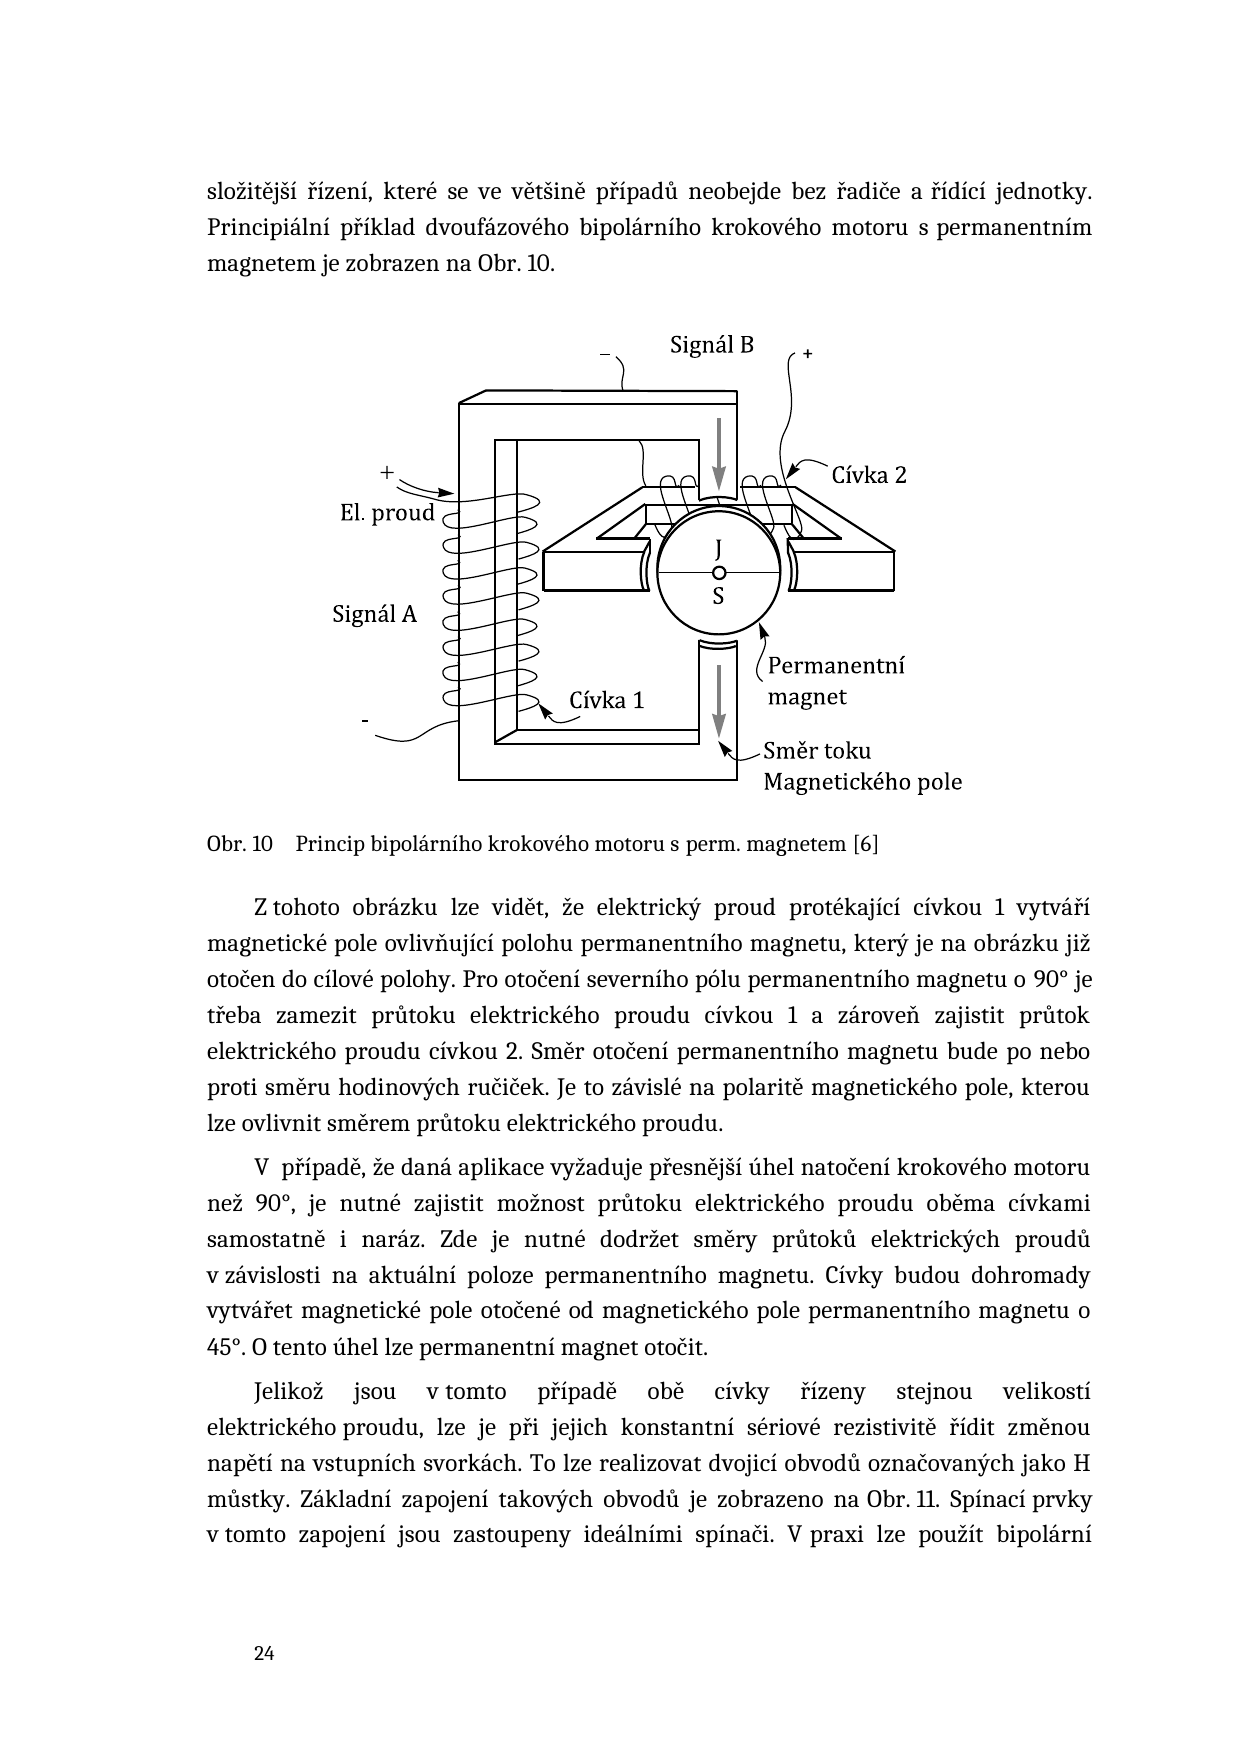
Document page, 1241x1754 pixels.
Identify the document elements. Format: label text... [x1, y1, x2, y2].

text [207, 177, 1092, 278]
text Z tohoto obrázku lze vidět, že elektrický proud protékající cívkou 1 vytváří magnetické pole ovlivňující polohu permanentního magnetu, který je na obrázku již otočen do cílové polohy. Pro otočení severního pólu permanentního magnetu o 90° je třeba zamezit průtoku elektrického proudu cívkou 1 a zároveň zajistit průtok elektrického proudu cívkou 2. Směr otočení permanentního magnetu bude po nebo proti směru hodinových ručiček. Je to závislé na polaritě magnetického pole, kterou lze ovlivnit směrem průtoku elektrického proudu. [207, 893, 1092, 1137]
text Obr. 10 Princip bipolárního krokového motoru s perm. magnetem [6] [207, 831, 1092, 857]
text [207, 1377, 1092, 1549]
text V případě, že daná aplikace vyžaduje přesnější úhel natočení krokového motoru než 90°, je nutné zajistit možnost průtoku elektrického proudu oběma cívkami samostatně i naráz. Zde je nutné dodržet směry průtoků elektrických proudů v závislosti na aktuální poloze permanentního magnetu. Cívky budou dohromady vytvářet magnetické pole otočené od magnetického pole permanentního magnetu o 45°. O tento úhel lze permanentní magnet otočit. [207, 1153, 1092, 1361]
